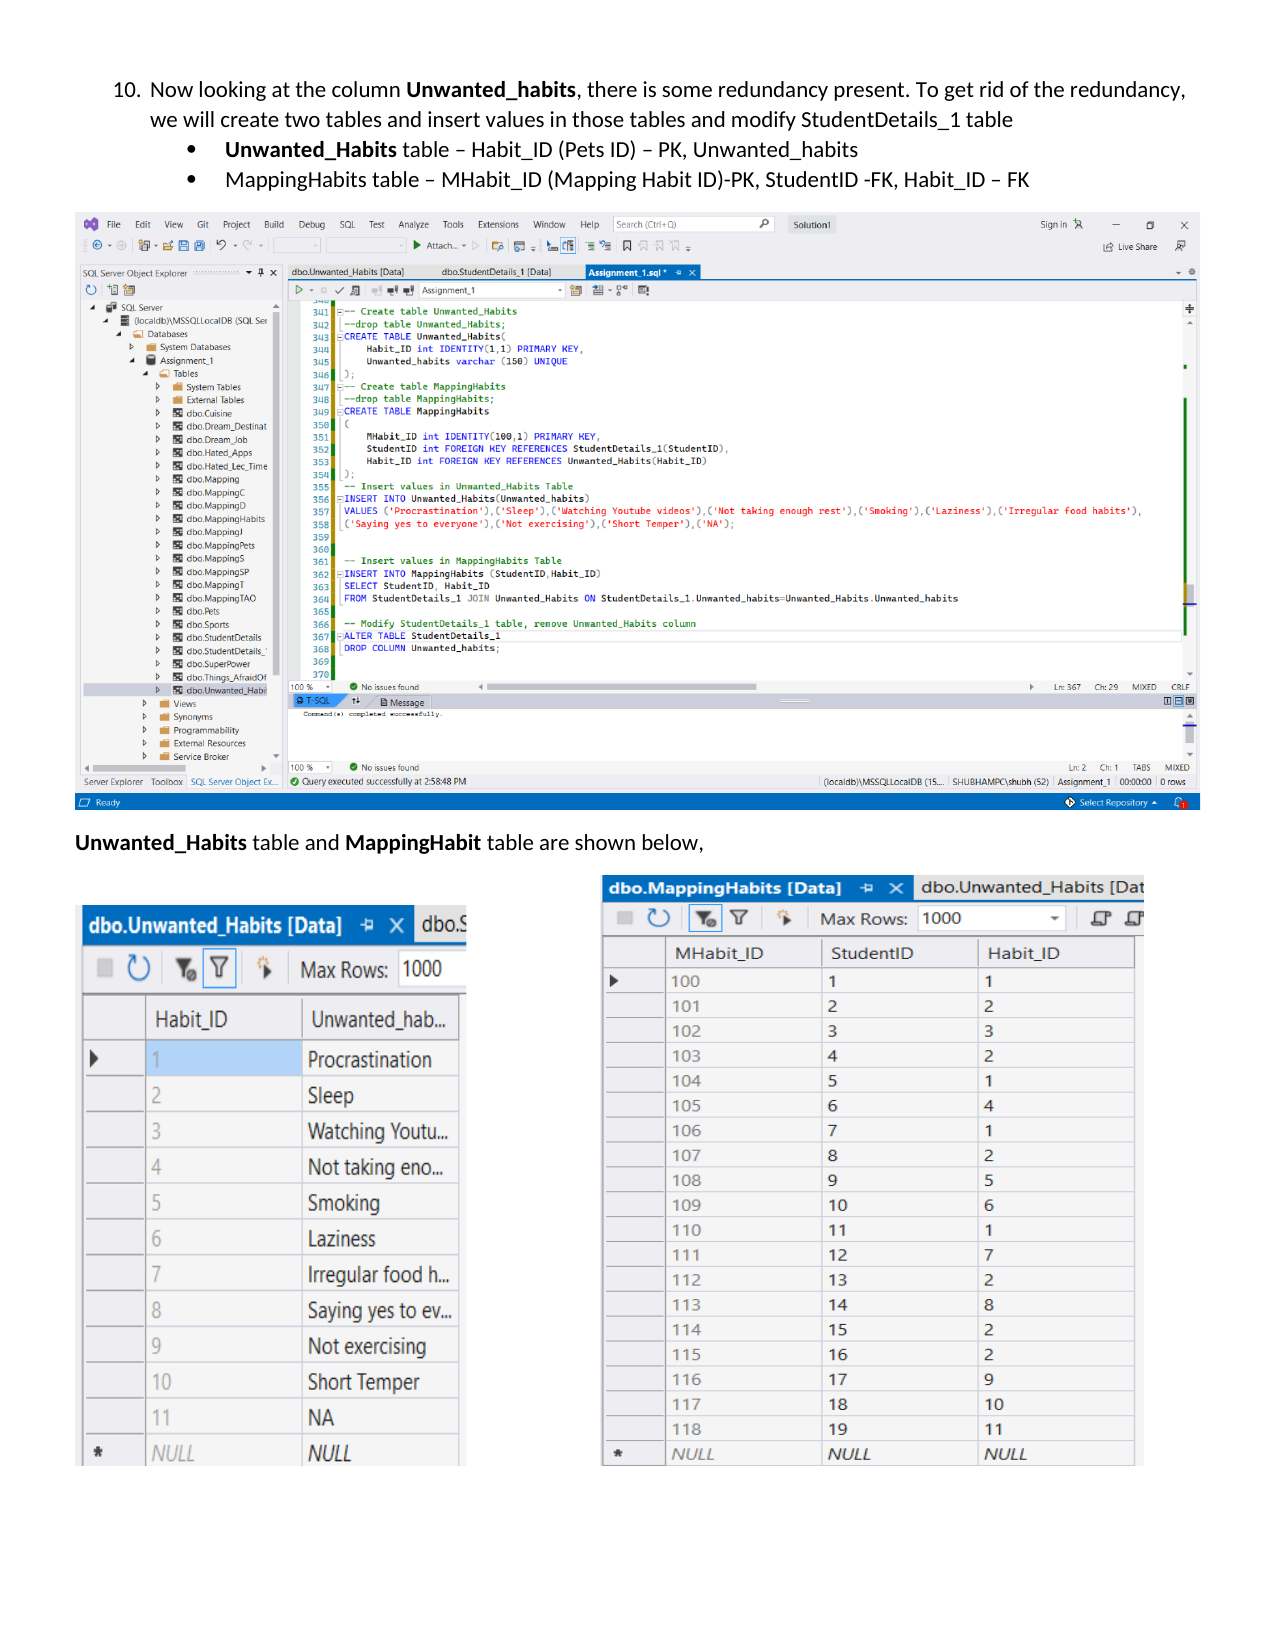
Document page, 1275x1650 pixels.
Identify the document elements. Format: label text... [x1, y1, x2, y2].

picture [600, 875, 1144, 1466]
list MappingHabits table – MHabit_ID (Mapping Habit ID)-PK, StudentID -FK, Habit_ID – FK [187, 166, 1200, 194]
text Unwanted_Habits table and MappingHabit table are shown below, [75, 828, 1200, 857]
list Unwanted_Habits table – Habit_ID (Pets ID) – PK, Unwanted_habits [187, 135, 1200, 163]
picture [75, 905, 467, 1466]
list Now looking at the column Unwanted_habits, there is some redundancy present. To get rid of the redundancy, we will create two tables and insert values in those tables and modify StudentDetails_1 table [112, 75, 1200, 133]
picture [75, 212, 1200, 810]
